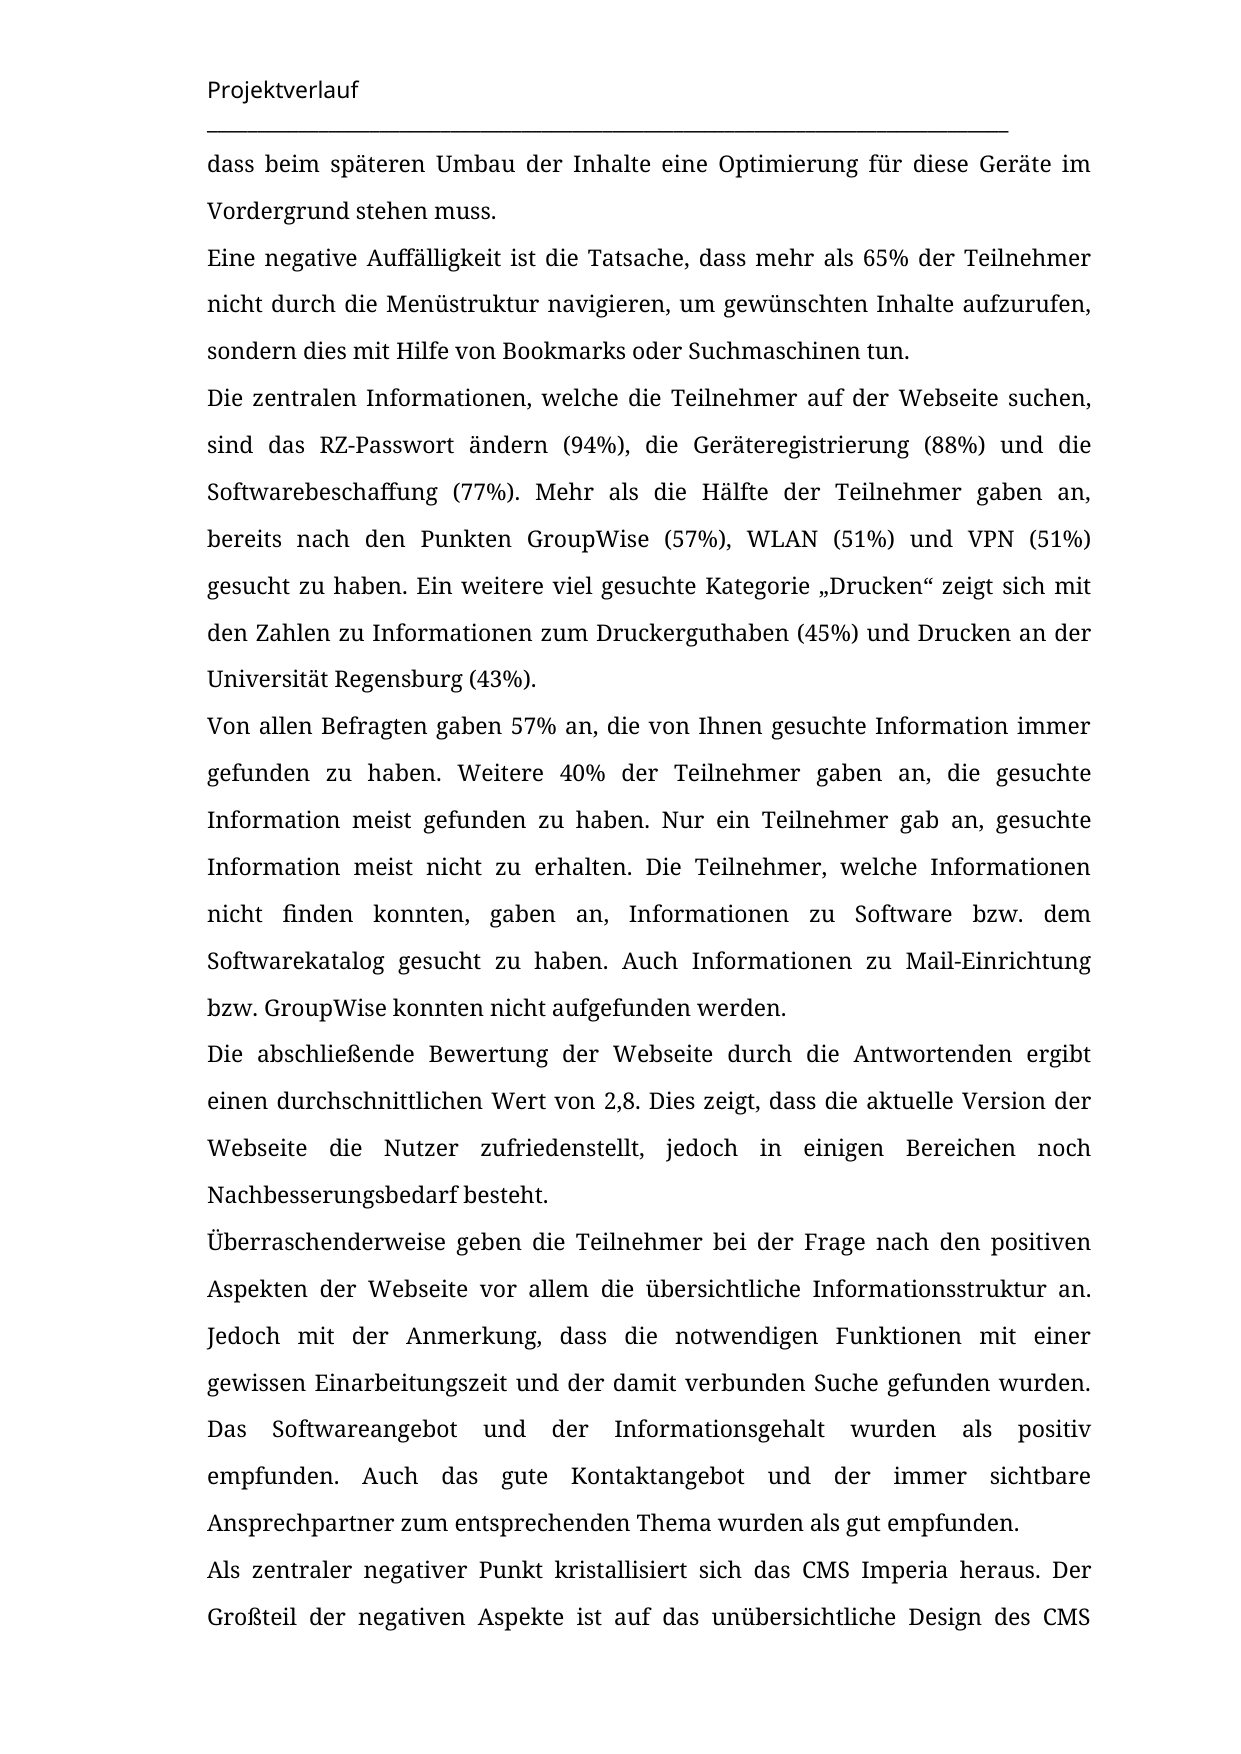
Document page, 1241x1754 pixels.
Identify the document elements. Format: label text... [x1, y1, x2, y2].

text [207, 148, 1092, 226]
text Eine negative Auffälligkeit ist die Tatsache, dass mehr als 65% der Teilnehmer nicht durch die Menüstruktur navigieren, um gewünschten Inhalte aufzurufen, sondern dies mit Hilfe von Bookmarks oder Suchmaschinen tun. [207, 241, 1092, 366]
text Von allen Befragten gaben 57% an, die von Ihnen gesuchte Information immer gefunden zu haben. Weitere 40% der Teilnehmer gaben an, die gesuchte Information meist gefunden zu haben. Nur ein Teilnehmer gab an, gesuchte Information meist nicht zu erhalten. Die Teilnehmer, welche Informationen nicht finden konnten, gaben an, Informationen zu Software bzw. dem Softwarekatalog gesucht zu haben. Auch Informationen zu Mail-Einrichtung bzw. GroupWise konnten nicht aufgefunden werden. [207, 710, 1092, 1023]
text Die zentralen Informationen, welche die Teilnehmer auf der Webseite suchen, sind das RZ-Passwort ändern (94%), die Geräteregistrierung (88%) und die Softwarebeschaffung (77%). Mehr als die Hälfte der Teilnehmer gaben an, bereits nach den Punkten GroupWise (57%), WLAN (51%) und VPN (51%) gesucht zu haben. Ein weitere viel gesuchte Kategorie „Drucken“ zeigt sich mit den Zahlen zu Informationen zum Druckerguthaben (45%) und Drucken an der Universität Regensburg (43%). [207, 382, 1092, 694]
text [207, 1554, 1092, 1632]
text Überraschenderweise geben die Teilnehmer bei der Frage nach den positiven Aspekten der Webseite vor allem die übersichtliche Informationsstruktur an. Jedoch mit der Anmerkung, dass die notwendigen Funktionen mit einer gewissen Einarbeitungszeit und der damit verbunden Suche gefunden wurden. Das Softwareangebot und der Informationsgehalt wurden als positiv empfunden. Auch das gute Kontaktangebot und der immer sichtbare Ansprechpartner zum entsprechenden Thema wurden als gut empfunden. [207, 1226, 1092, 1538]
text Die abschließende Bewertung der Webseite durch die Antwortenden ergibt einen durchschnittlichen Wert von 2,8. Dies zeigt, dass die aktuelle Version der Webseite die Nutzer zufriedenstellt, jedoch in einigen Bereichen noch Nachbesserungsbedarf besteht. [207, 1038, 1092, 1210]
